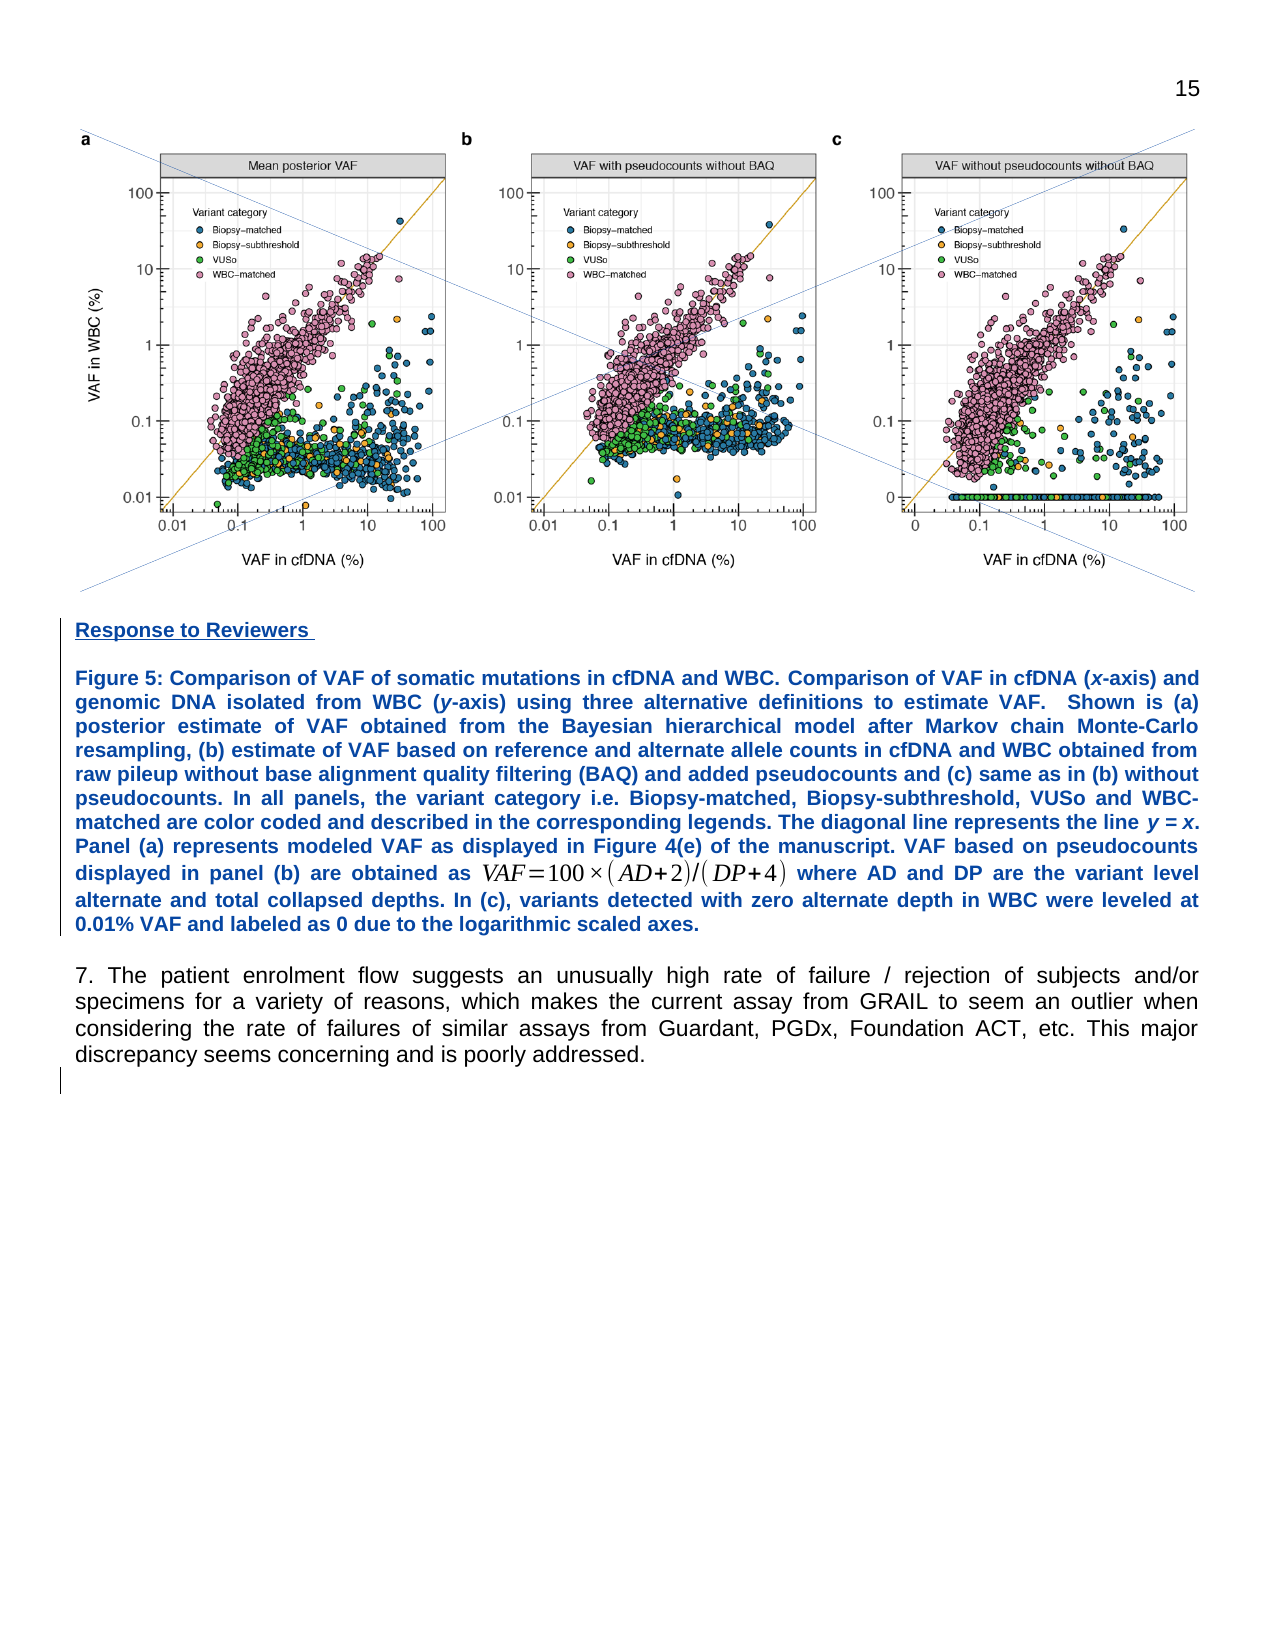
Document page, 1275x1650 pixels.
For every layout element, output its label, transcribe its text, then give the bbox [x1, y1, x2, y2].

picture [83, 361, 1192, 592]
picture [80, 130, 635, 591]
picture [83, 129, 1192, 360]
text Figure 5: Comparison of VAF of somatic mutations in cfDNA and WBC. Comparison of VAF in cfDNA (x-axis) and genomic DNA isolated from WBC (y-axis) using three alternative definitions to estimate VAF. Shown is (a) posterior estimate of VAF obtained from the Bayesian hierarchical model after Markov chain Monte-Carlo resampling, (b) estimate of VAF based on reference and alternate allele counts in cfDNA and WBC obtained from raw pileup without base alignment quality filtering (BAQ) and added pseudocounts and (c) same as in (b) without pseudocounts. In all panels, the variant category i.e. Biopsy-matched, Biopsy-subthreshold, VUSo and WBC-matched are color coded and described in the corresponding legends. The diagonal line represents the line y = x. Panel (a) represents modeled VAF as displayed in Figure 4(e) of the manuscript. VAF based on pseudocounts displayed in panel (b) are obtained as where AD and DP are the variant level alternate and total collapsed depths. In (c), variants detected with zero alternate depth in WBC were leveled at 0.01% VAF and labeled as 0 due to the logarithmic scaled axes. [75, 666, 1200, 936]
text 7. The patient enrolment flow suggests an unusually high rate of failure / rejection of subjects and/or specimens for a variety of reasons, which makes the current assay from GRAIL to seem an outlier when considering the rate of failures of similar assays from Guardant, PGDx, Foundation ACT, etc. This major discrepancy seems concerning and is poorly addressed. [75, 962, 1200, 1067]
picture [640, 130, 1195, 591]
